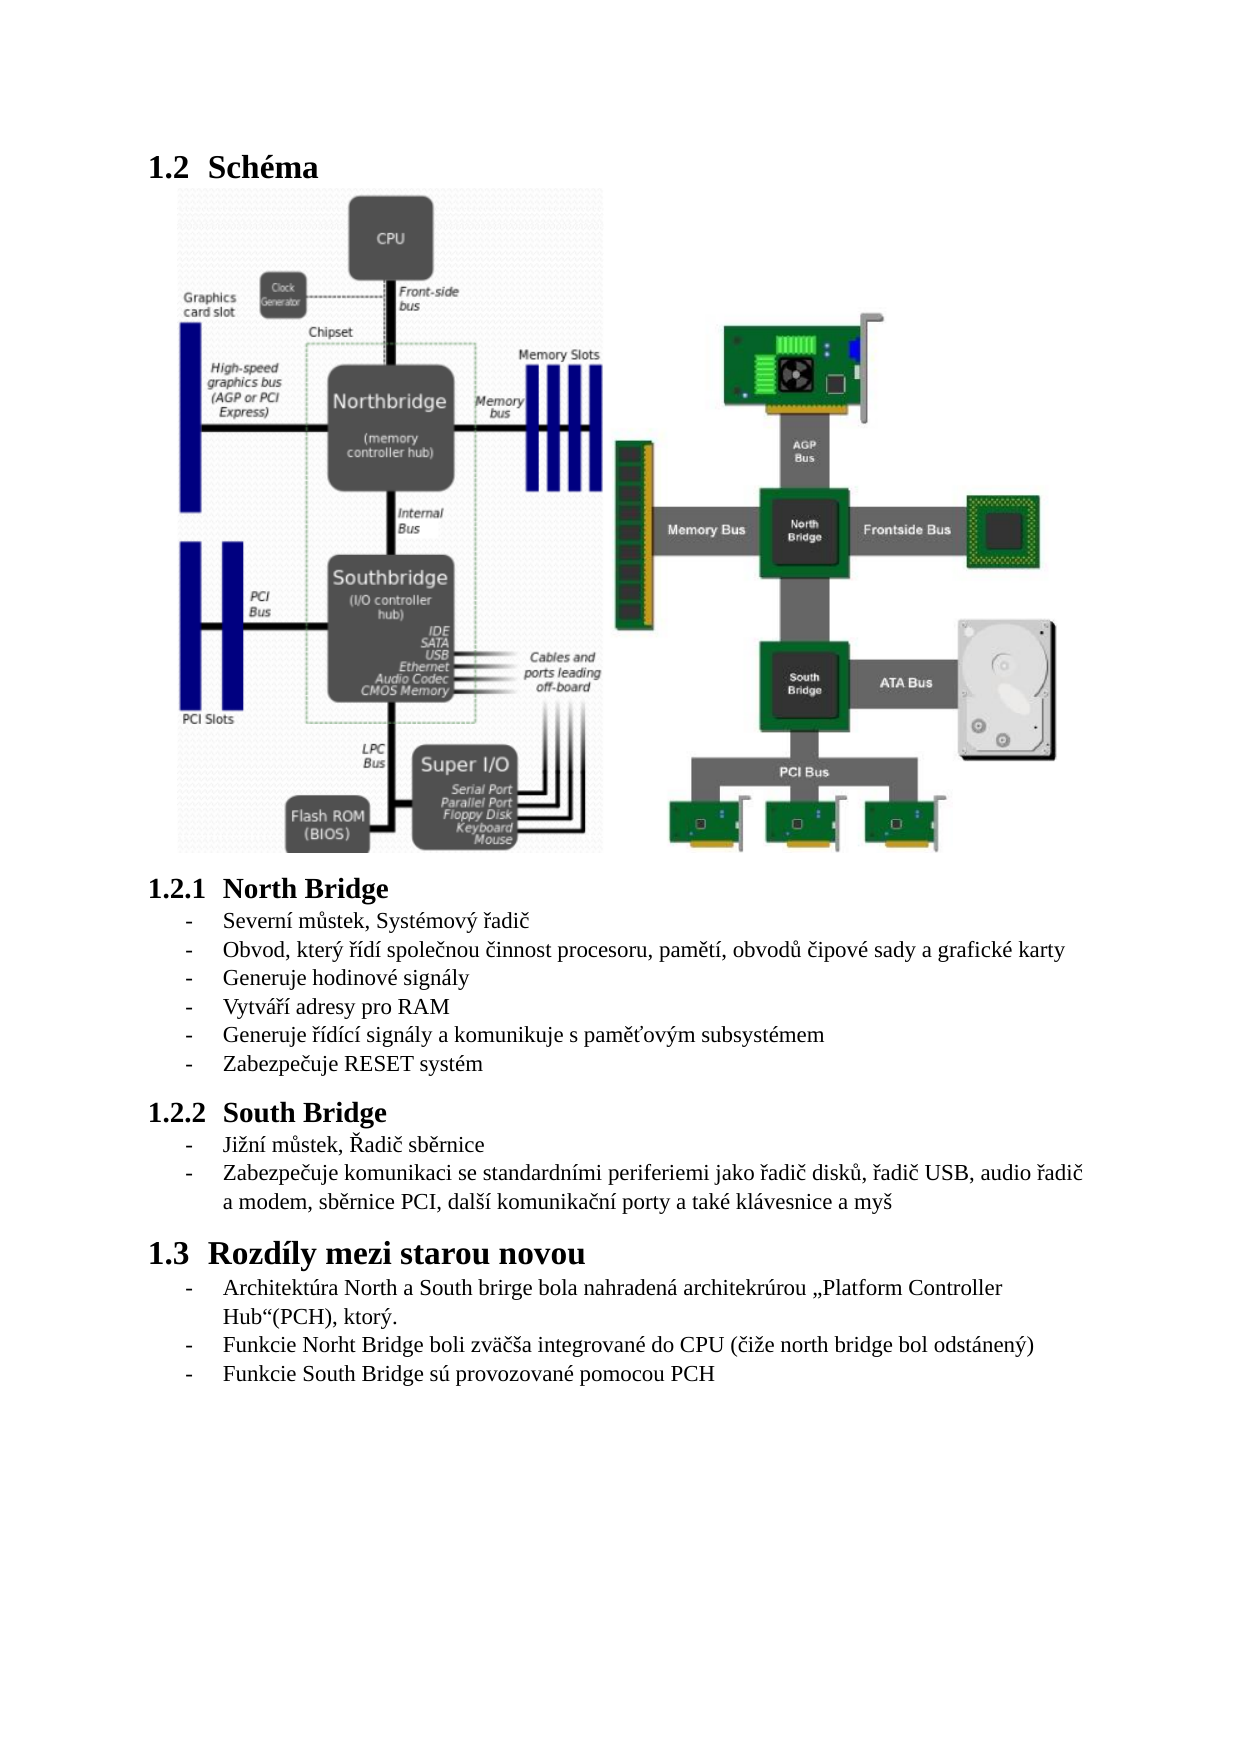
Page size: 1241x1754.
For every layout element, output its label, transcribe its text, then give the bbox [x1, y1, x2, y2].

list Funkcie Norht Bridge boli zväčša integrované do CPU (čiže north bridge bol odstánený) [185, 1331, 1093, 1358]
picture [177, 188, 1064, 853]
list Architektúra North a South brirge bola nahradená architekrúrou „Platform Controller Hub“(PCH), ktorý. [185, 1274, 1093, 1329]
list Generuje řídící signály a komunikuje s paměťovým subsystémem [185, 1021, 1093, 1048]
list Zabezpečuje komunikaci se standardními periferiemi jako řadič disků, řadič USB, audio řadič a modem, sběrnice PCI, další komunikační porty a také klávesnice a myš [185, 1159, 1093, 1214]
list Jižní můstek, Řadič sběrnice [185, 1131, 1093, 1157]
list Funkcie South Bridge sú provozované pomocou PCH [185, 1360, 1093, 1386]
list Vytváří adresy pro RAM [185, 993, 1093, 1019]
list Severní můstek, Systémový řadič [185, 908, 1093, 934]
list Generuje hodinové signály [185, 964, 1093, 991]
subtitle Rozdíly mezi starou novou [148, 1233, 1093, 1271]
list Obvod, který řídí společnou činnost procesoru, pamětí, obvodů čipové sady a grafické karty [185, 936, 1093, 962]
list Zabezpečuje RESET systém [185, 1050, 1093, 1076]
subtitle Schéma [148, 148, 1093, 186]
subtitle North Bridge [148, 871, 1093, 905]
subtitle South Bridge [148, 1095, 1093, 1128]
